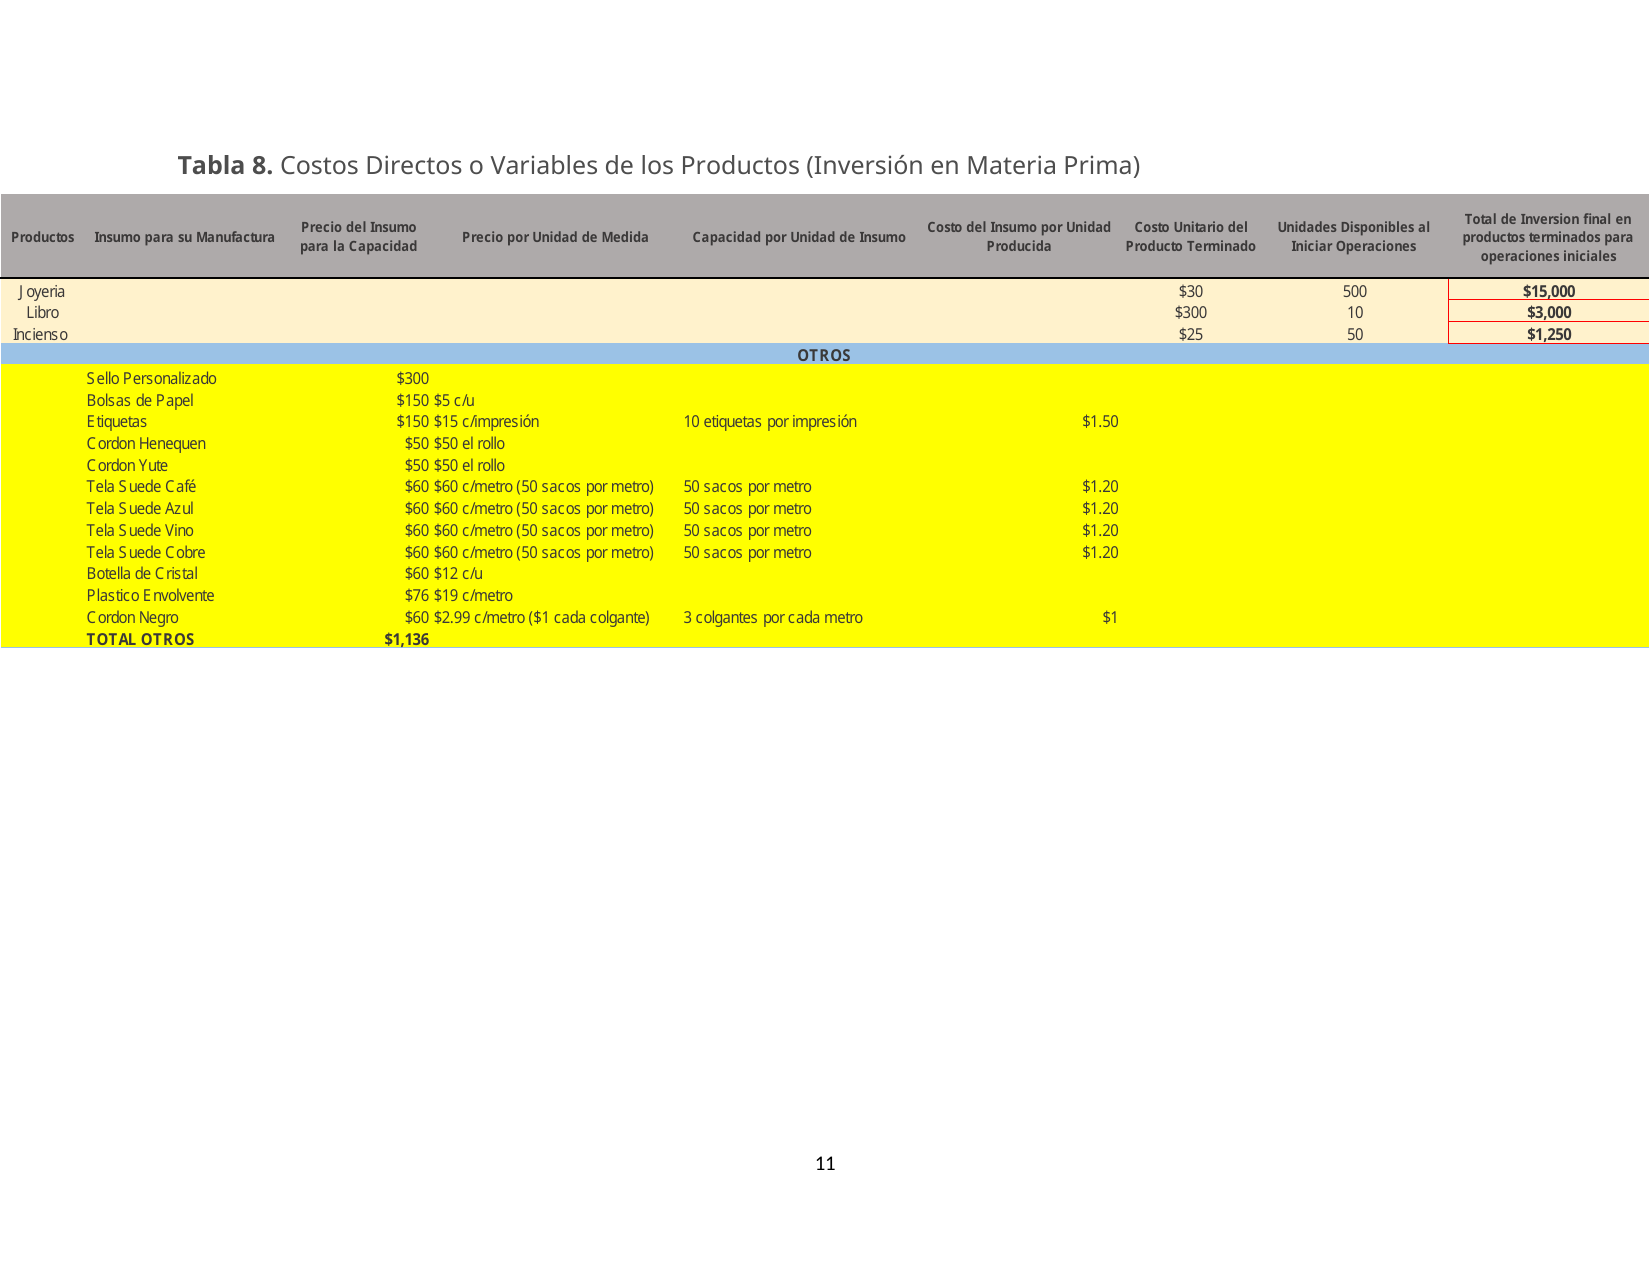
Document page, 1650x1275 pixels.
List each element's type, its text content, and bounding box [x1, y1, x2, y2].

text Tabla 8. Costos Directos o Variables de los Productos (Inversión en Materia Prima) [177, 148, 1473, 182]
